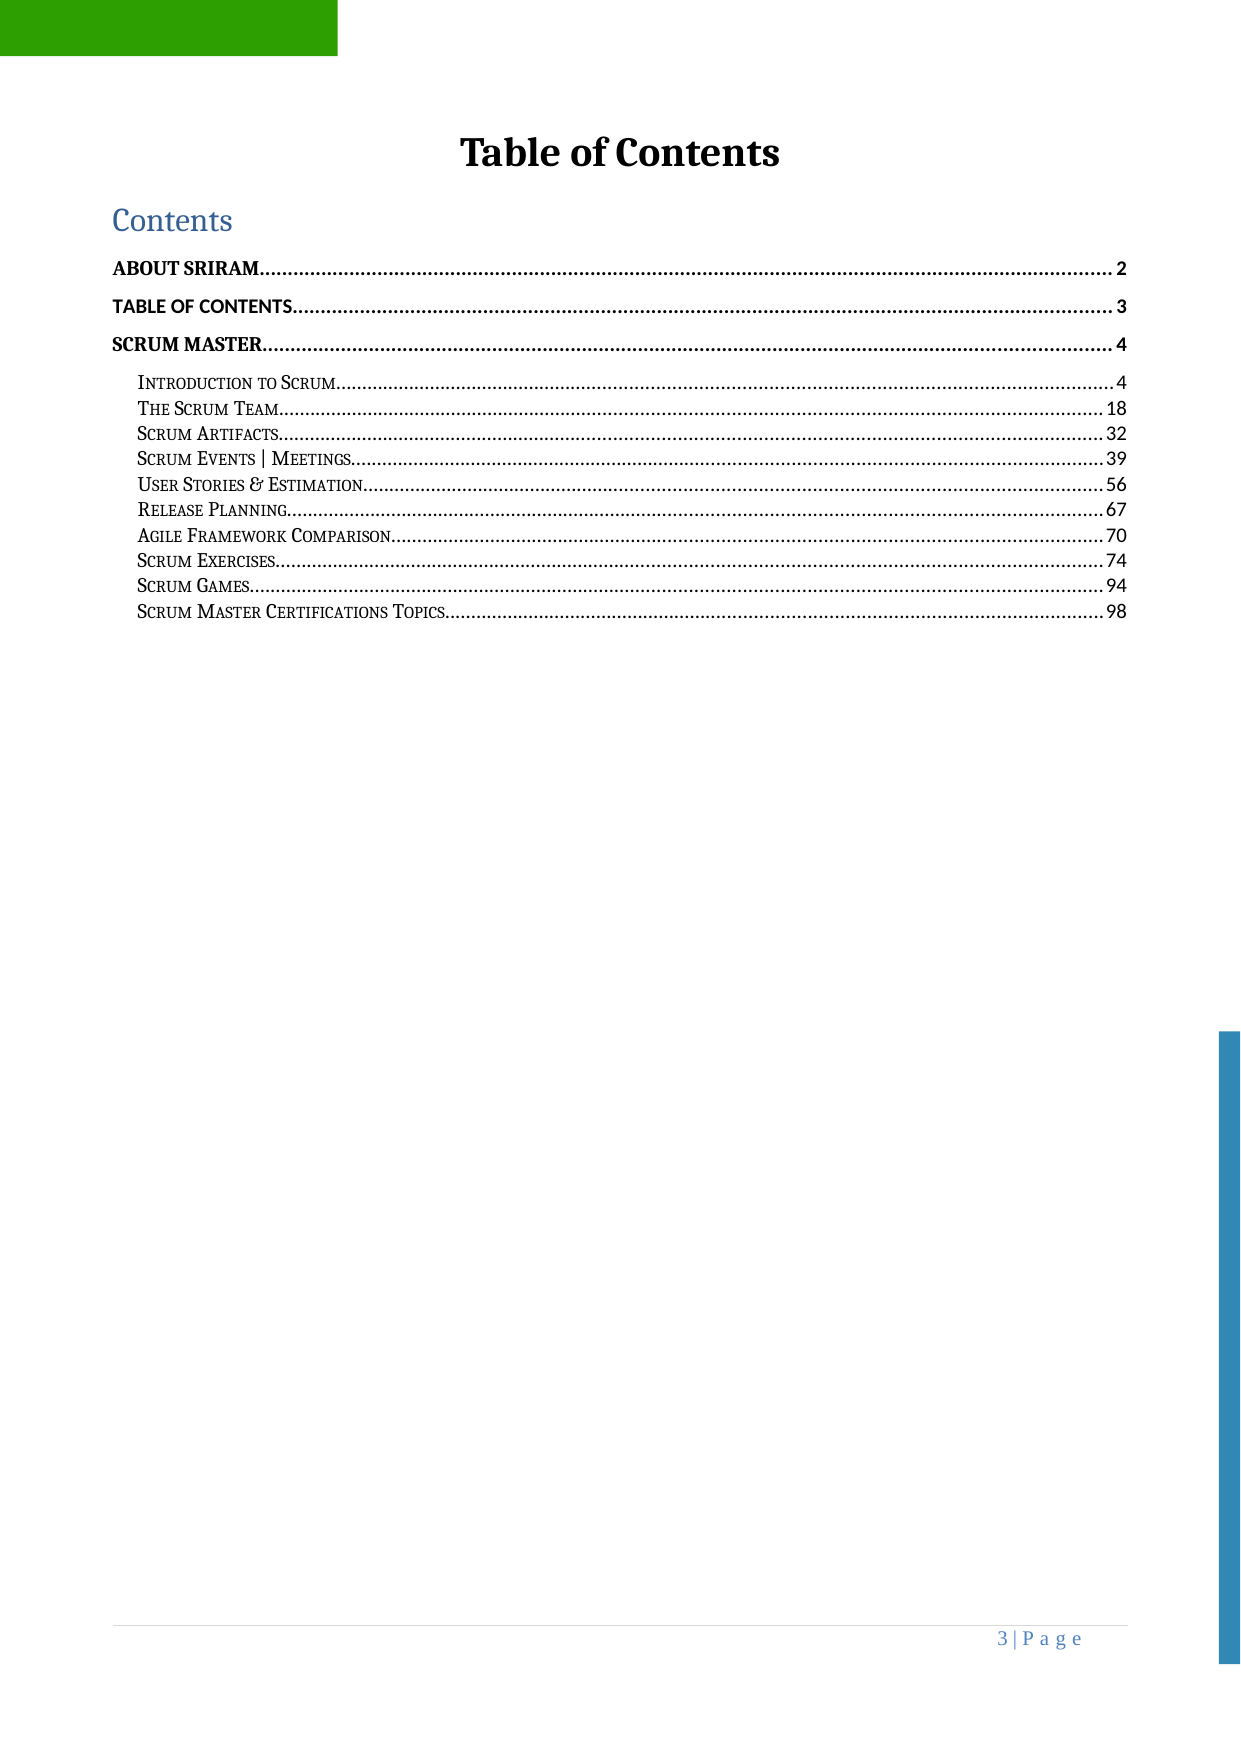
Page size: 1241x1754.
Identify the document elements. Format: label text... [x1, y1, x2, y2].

subtitle Table of Contents [112, 129, 1128, 177]
